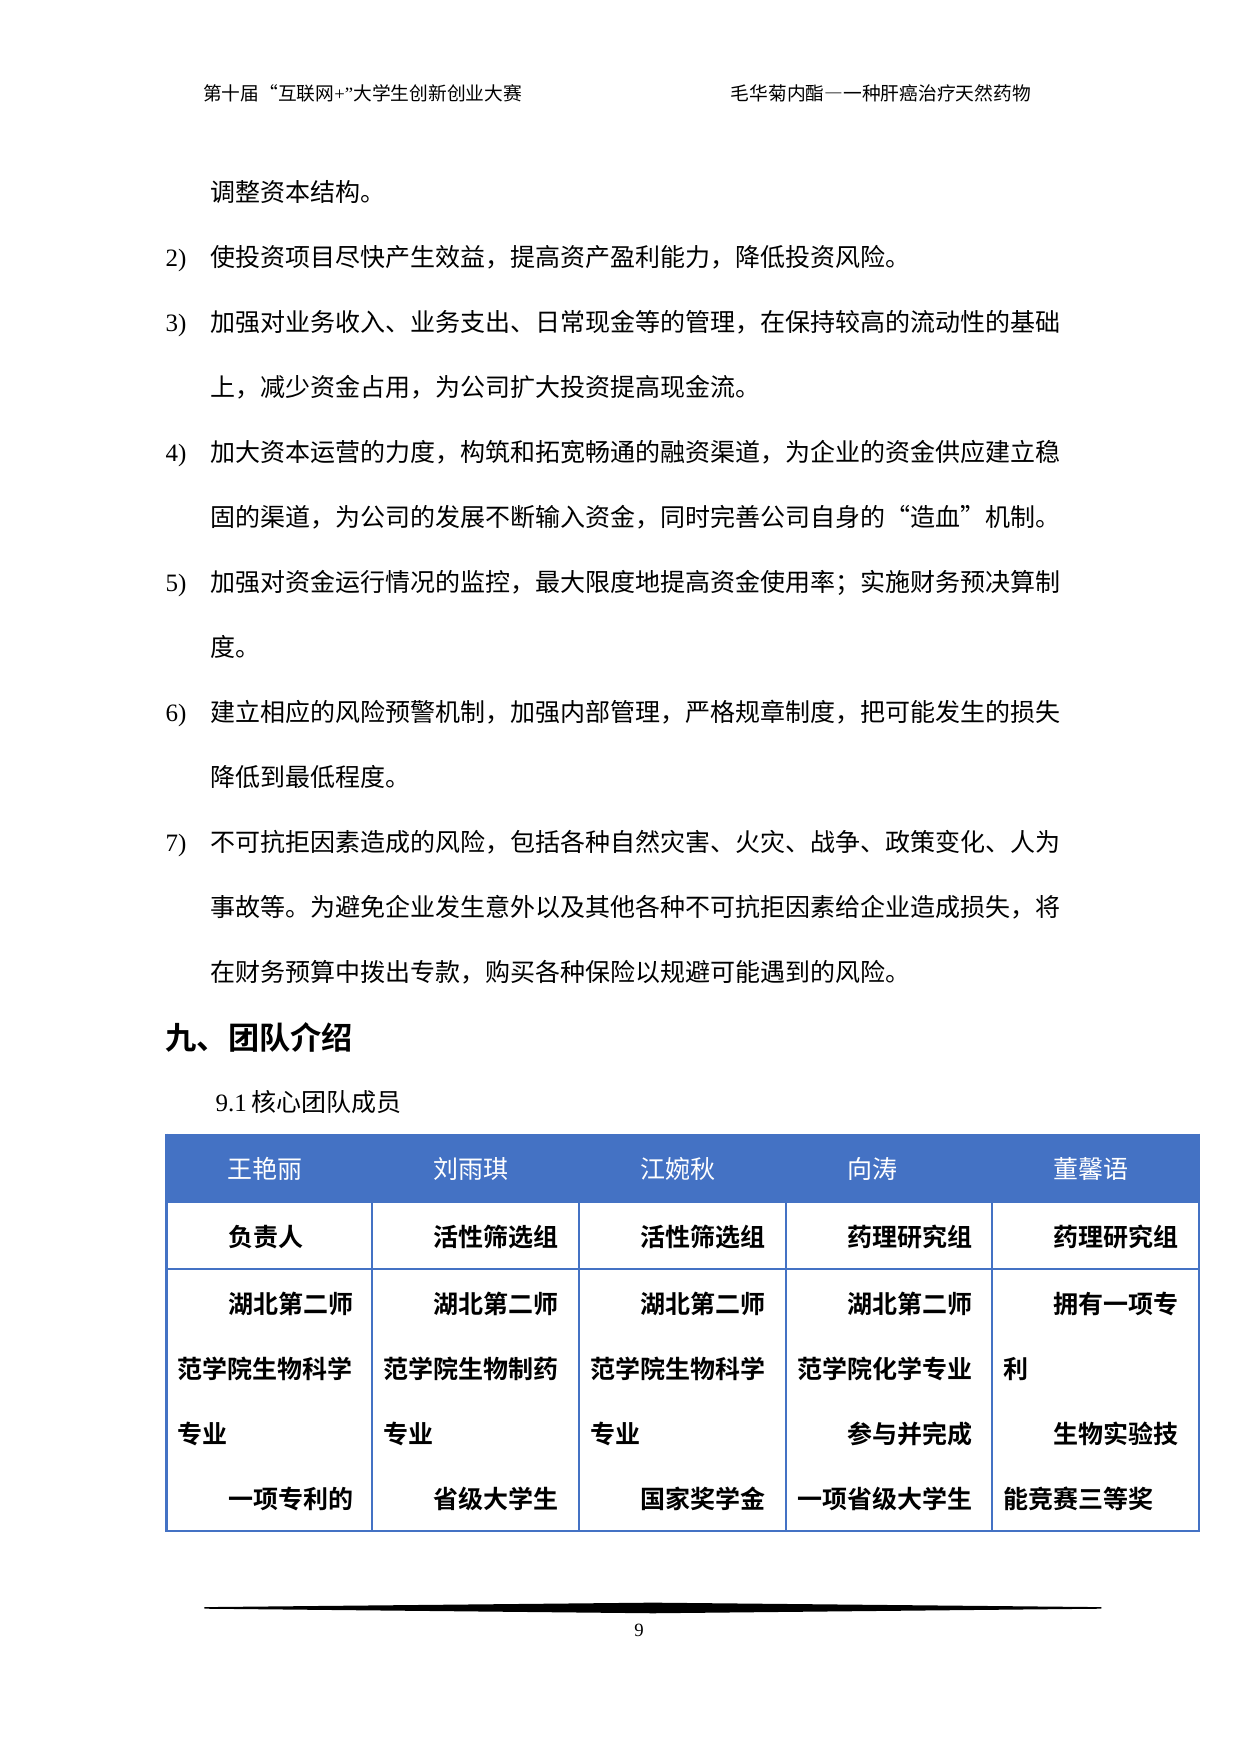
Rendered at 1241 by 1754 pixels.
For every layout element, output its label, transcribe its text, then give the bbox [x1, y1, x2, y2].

list 建立相应的风险预警机制，加强内部管理，严格规章制度，把可能发生的损失降低到最低程度。 [165, 678, 1075, 808]
table_cell 活性筛选组 [373, 1203, 578, 1268]
list 加强对资金运行情况的监控，最大限度地提高资金使用率；实施财务预决算制度。 [165, 548, 1075, 678]
table_header 江婉秋 [580, 1136, 785, 1201]
table_header 刘雨琪 [373, 1136, 578, 1201]
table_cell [168, 1270, 371, 1530]
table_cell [373, 1270, 578, 1530]
list 不可抗拒因素造成的风险，包括各种自然灾害、火灾、战争、政策变化、人为事故等。为避免企业发生意外以及其他各种不可抗拒因素给企业造成损失，将在财务预算中拨出专款，购买各种保险以规避可能遇到的风险。 [165, 808, 1075, 1003]
table_header 董馨语 [993, 1136, 1198, 1201]
table_cell 活性筛选组 [580, 1203, 785, 1268]
table_header 向涛 [787, 1136, 991, 1201]
table_header 王艳丽 [168, 1136, 371, 1201]
list 使投资项目尽快产生效益，提高资产盈利能力，降低投资风险。 [165, 223, 1075, 288]
table_cell 拥有一项专利 生物实验技能竞赛三等奖 [993, 1270, 1198, 1530]
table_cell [580, 1270, 785, 1530]
table_cell 药理研究组 [787, 1203, 991, 1268]
subtitle 九、团队介绍 [165, 1003, 1075, 1068]
table_cell 药理研究组 [993, 1203, 1198, 1268]
subtitle 9.1核心团队成员 [165, 1068, 1075, 1133]
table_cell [787, 1270, 991, 1530]
list 加大资本运营的力度，构筑和拓宽畅通的融资渠道，为企业的资金供应建立稳固的渠道，为公司的发展不断输入资金，同时完善公司自身的“造血”机制。 [165, 418, 1075, 548]
list 加强对业务收入、业务支出、日常现金等的管理，在保持较高的流动性的基础上，减少资金占用，为公司扩大投资提高现金流。 [165, 288, 1075, 418]
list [165, 158, 1075, 223]
table_cell 负责人 [168, 1203, 371, 1268]
